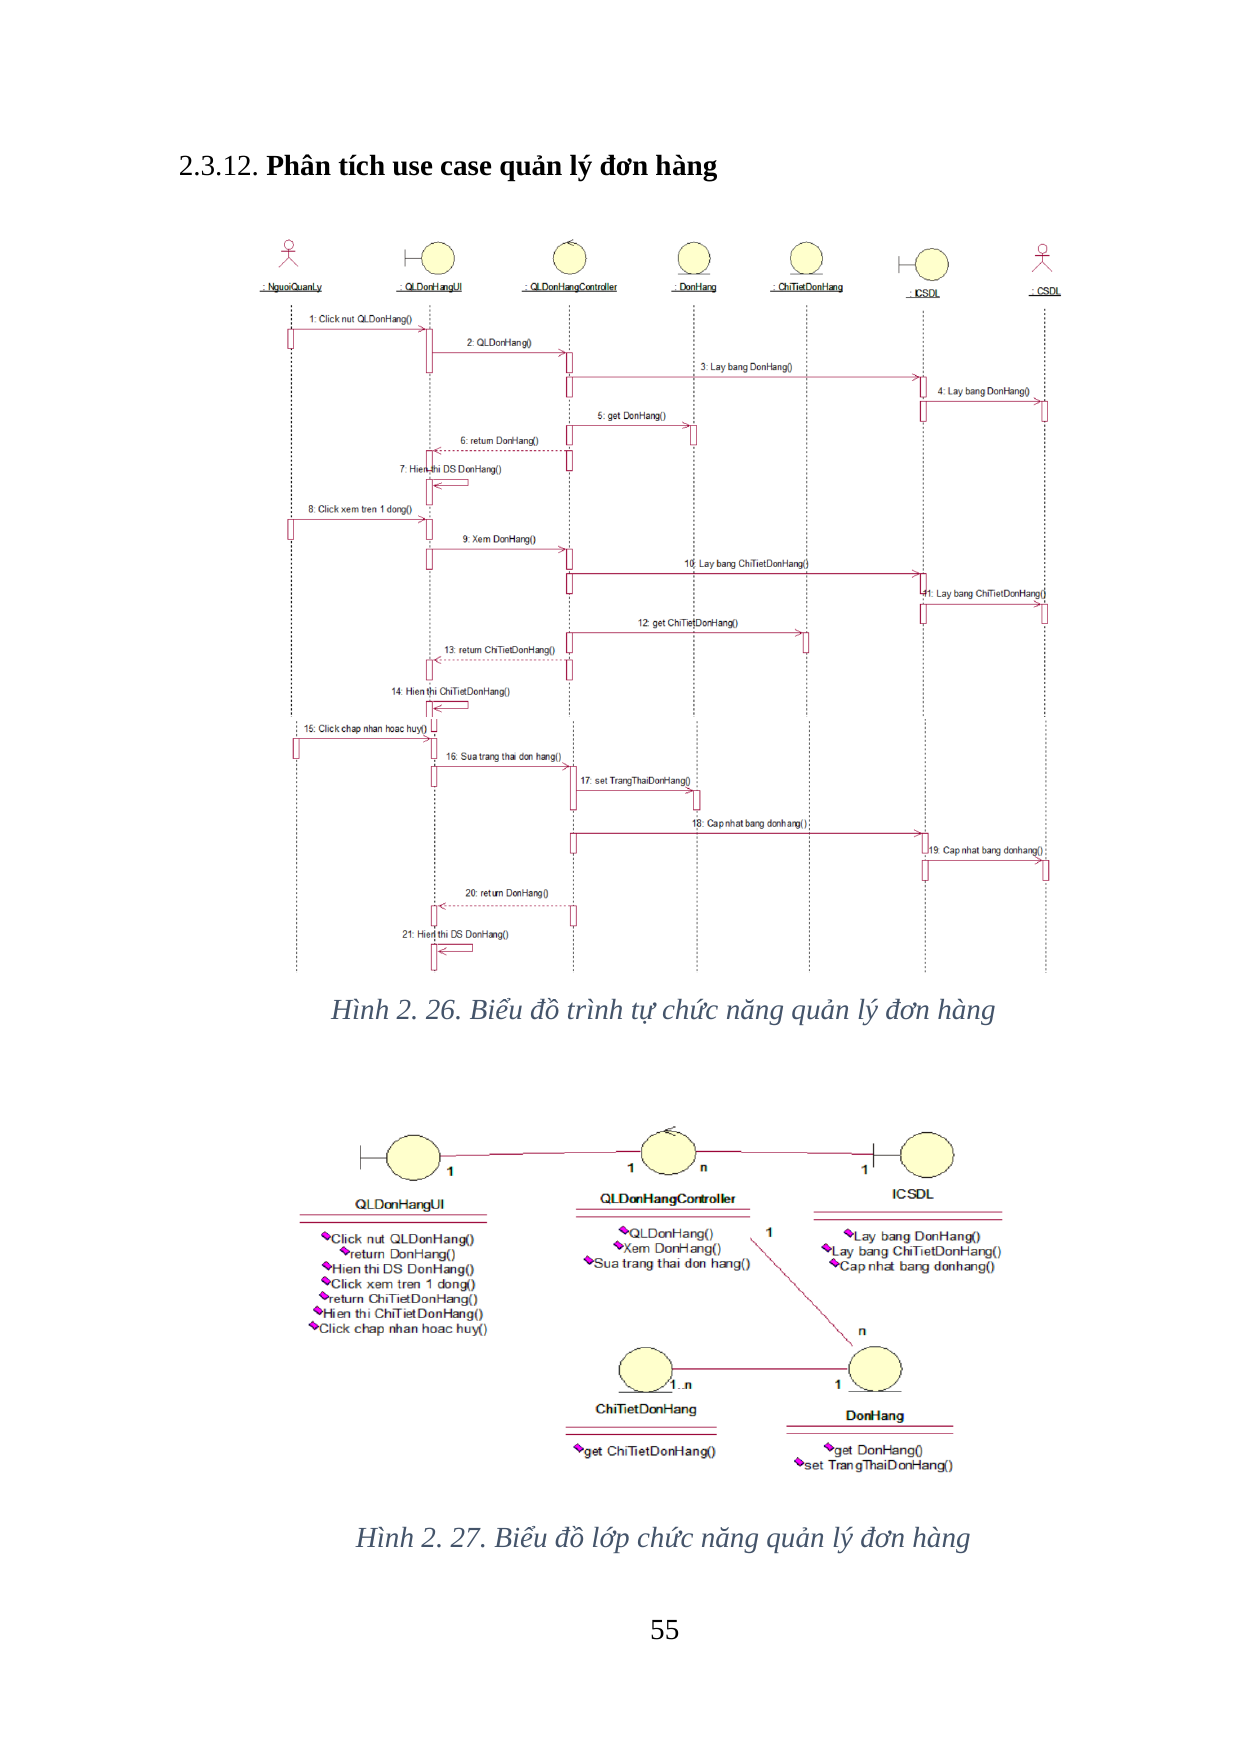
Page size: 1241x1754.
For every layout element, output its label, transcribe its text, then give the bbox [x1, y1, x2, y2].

text Hình 2. 26. Biểu đồ trình tự chức năng quản lý đơn hàng [207, 992, 1122, 1026]
text Hình 2. 27. Biểu đồ lớp chức năng quản lý đơn hàng [207, 1520, 1122, 1554]
picture [267, 1099, 1062, 1501]
picture [256, 236, 1072, 717]
subtitle Phân tích use case quản lý đơn hàng [266, 148, 1122, 181]
picture [260, 719, 1069, 973]
